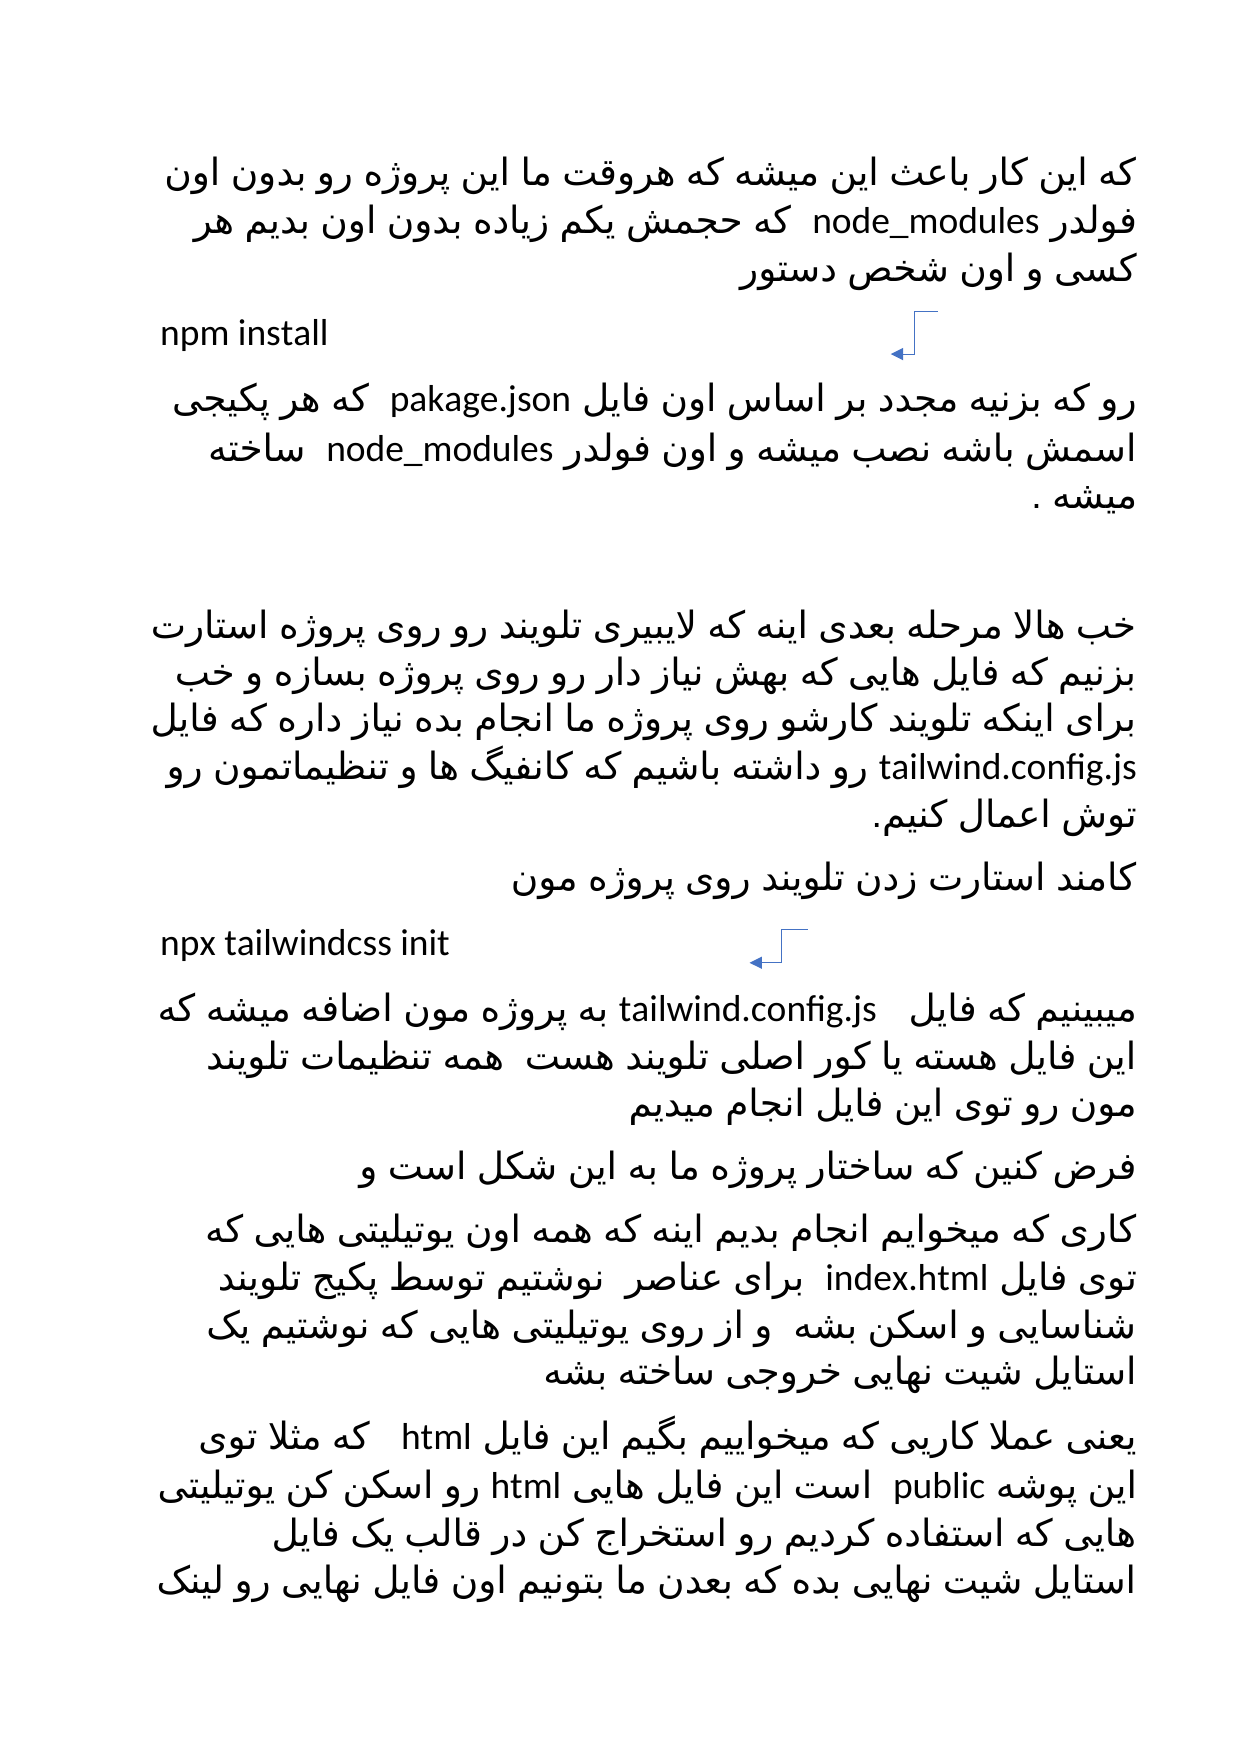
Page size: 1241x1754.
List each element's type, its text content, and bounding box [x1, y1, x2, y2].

text npm install [150, 309, 1137, 355]
text کاری که میخوایم انجام بدیم اینه که همه اون یوتیلیتی هایی که توی فایل index.html برای عناصر نوشتیم توسط پکیج تلویند شناسایی و اسکن بشه و از روی یوتیلیتی هایی که نوشتیم یک استایل شیت نهایی خروجی ساخته بشه [150, 1207, 1137, 1393]
text رو که بزنیه مجدد بر اساس اون فایل pakage.json که هر پکیجی اسمش باشه نصب میشه و اون فولدر node_modules ساخته میشه . [150, 375, 1137, 517]
text npx tailwindcss init [150, 919, 1137, 964]
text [150, 1413, 1137, 1601]
text کامند استارت زدن تلویند روی پروژه مون [150, 856, 1137, 899]
text میبینیم که فایل tailwind.config.js به پروژه مون اضافه میشه که این فایل هسته یا کور اصلی تلویند هست همه تنظیمات تلویند مون رو توی این فایل انجام میدیم [150, 985, 1137, 1124]
text خب هالا مرحله بعدی اینه که لایبیری تلویند رو روی پروژه استارت بزنیم که فایل هایی که بهش نیاز دار رو روی پروژه بسازه و خب برای اینکه تلویند کارشو روی پروژه ما انجام بده نیاز داره که فایل tailwind.config.js رو داشته باشیم که کانفیگ ها و تنظیماتمون رو توش اعمال کنیم. [150, 603, 1137, 835]
text که این کار باعث این میشه که هروقت ما این پروژه رو بدون اون فولدر node_modules که حجمش یکم زیاده بدون اون بدیم هر کسی و اون شخص دستور [150, 150, 1137, 289]
text فرض کنین که ساختار پروژه ما به این شکل است و [150, 1144, 1137, 1187]
